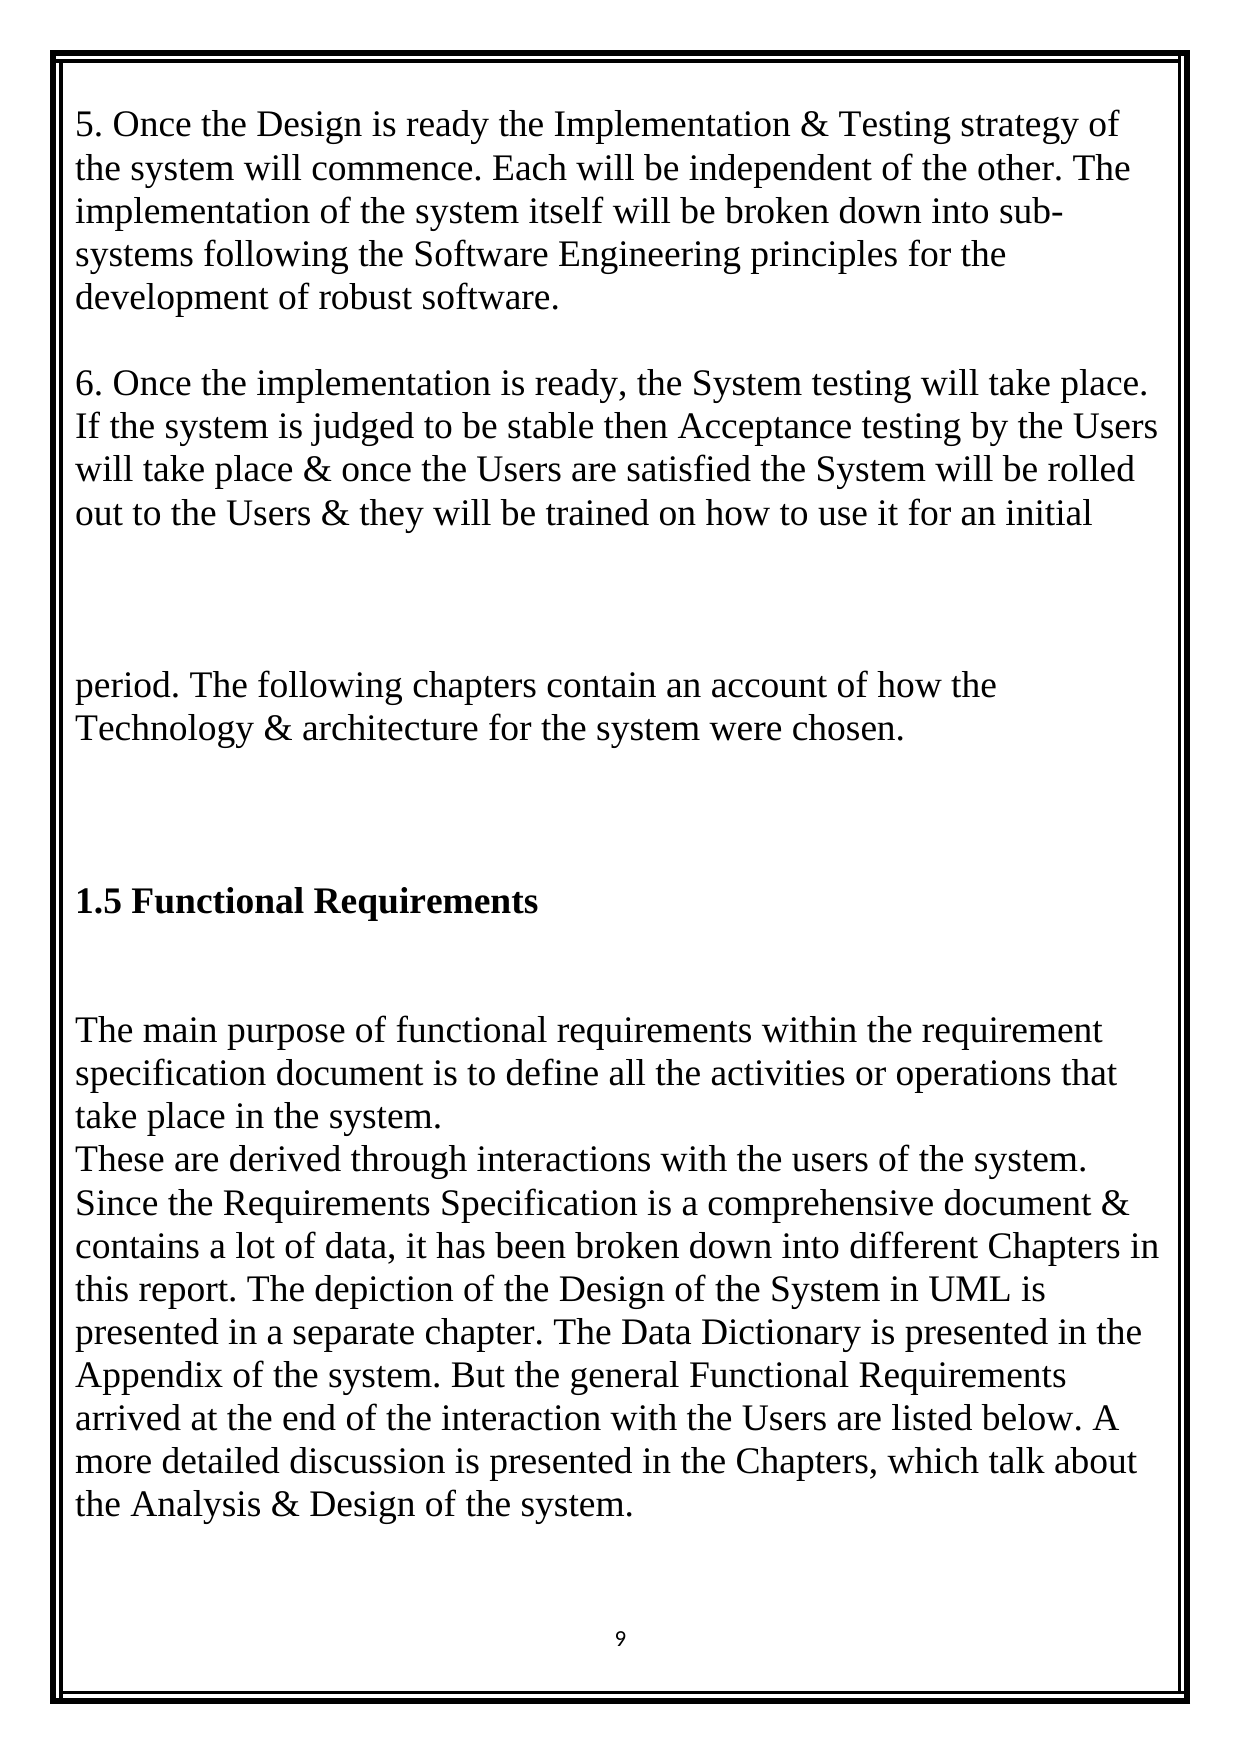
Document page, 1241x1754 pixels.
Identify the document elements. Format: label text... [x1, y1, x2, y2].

text 1.5 Functional Requirements [75, 878, 1165, 921]
text These are derived through interactions with the users of the system. Since the Requirements Specification is a comprehensive document & contains a lot of data, it has been broken down into different Chapters in this report. The depiction of the Design of the System in UML is presented in a separate chapter. The Data Dictionary is presented in the Appendix of the system. But the general Functional Requirements arrived at the end of the interaction with the Users are listed below. A more detailed discussion is presented in the Chapters, which talk about the Analysis & Design of the system. [75, 1137, 1165, 1525]
text 6. Once the implementation is ready, the System testing will take place. If the system is judged to be stable then Acceptance testing by the Users will take place & once the Users are satisfied the System will be rolled out to the Users & they will be trained on how to use it for an initial [75, 361, 1165, 533]
text period. The following chapters contain an account of how the Technology & architecture for the system were chosen. [75, 662, 1165, 749]
text The main purpose of functional requirements within the requirement specification document is to define all the activities or operations that take place in the system. [75, 1007, 1165, 1137]
text 5. Once the Design is ready the Implementation & Testing strategy of the system will commence. Each will be independent of the other. The implementation of the system itself will be broken down into sub-systems following the Software Engineering principles for the development of robust software. [75, 102, 1165, 317]
